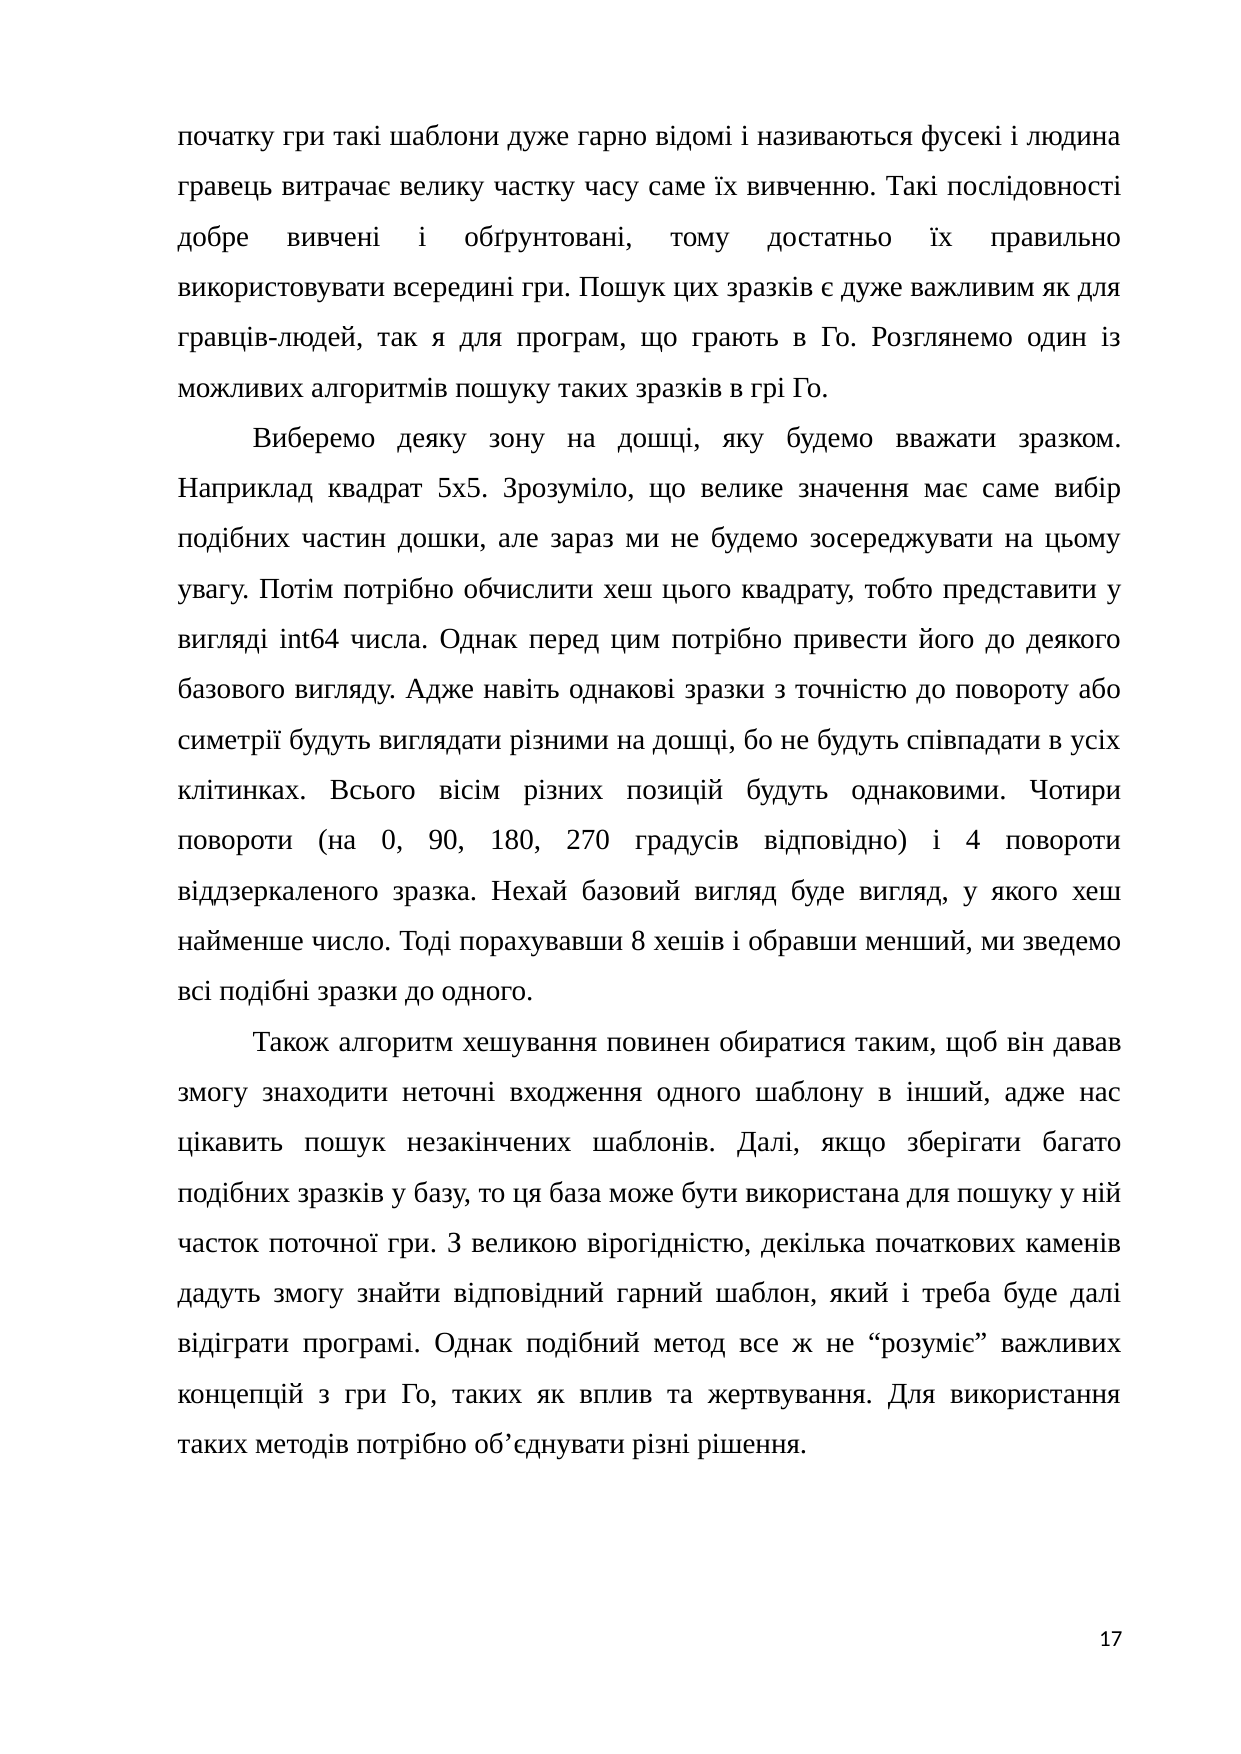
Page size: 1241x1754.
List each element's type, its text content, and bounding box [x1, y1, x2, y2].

text Також алгоритм хешування повинен обиратися таким, щоб він давав змогу знаходити неточні входження одного шаблону в інший, адже нас цікавить пошук незакінчених шаблонів. Далі, якщо зберігати багато подібних зразків у базу, то ця база може бути використана для пошуку у ній часток поточної гри. З великою вірогідністю, декілька початкових каменів дадуть змогу знайти відповідний гарний шаблон, який і треба буде далі відіграти програмі. Однак подібний метод все ж не “розуміє” важливих концепцій з гри Го, таких як вплив та жертвування. Для використання таких методів потрібно об’єднувати різні рішення. [177, 1024, 1122, 1460]
text Виберемо деяку зону на дошці, яку будемо вважати зразком. Наприклад квадрат 5x5. Зрозуміло, що велике значення має саме вибір подібних частин дошки, але зараз ми не будемо зосереджувати на цьому увагу. Потім потрібно обчислити хеш цього квадрату, тобто представити у вигляді int64 числа. Однак перед цим потрібно привести його до деякого базового вигляду. Адже навіть однакові зразки з точністю до повороту або симетрії будуть виглядати різними на дошці, бо не будуть співпадати в усіх клітинках. Всього вісім різних позицій будуть однаковими. Чотири повороти (на 0, 90, 180, 270 градусів відповідно) і 4 повороти віддзеркаленого зразка. Нехай базовий вигляд буде вигляд, у якого хеш найменше число. Тоді порахувавши 8 хешів і обравши менший, ми зведемо всі подібні зразки до одного. [177, 420, 1122, 1007]
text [177, 118, 1122, 403]
